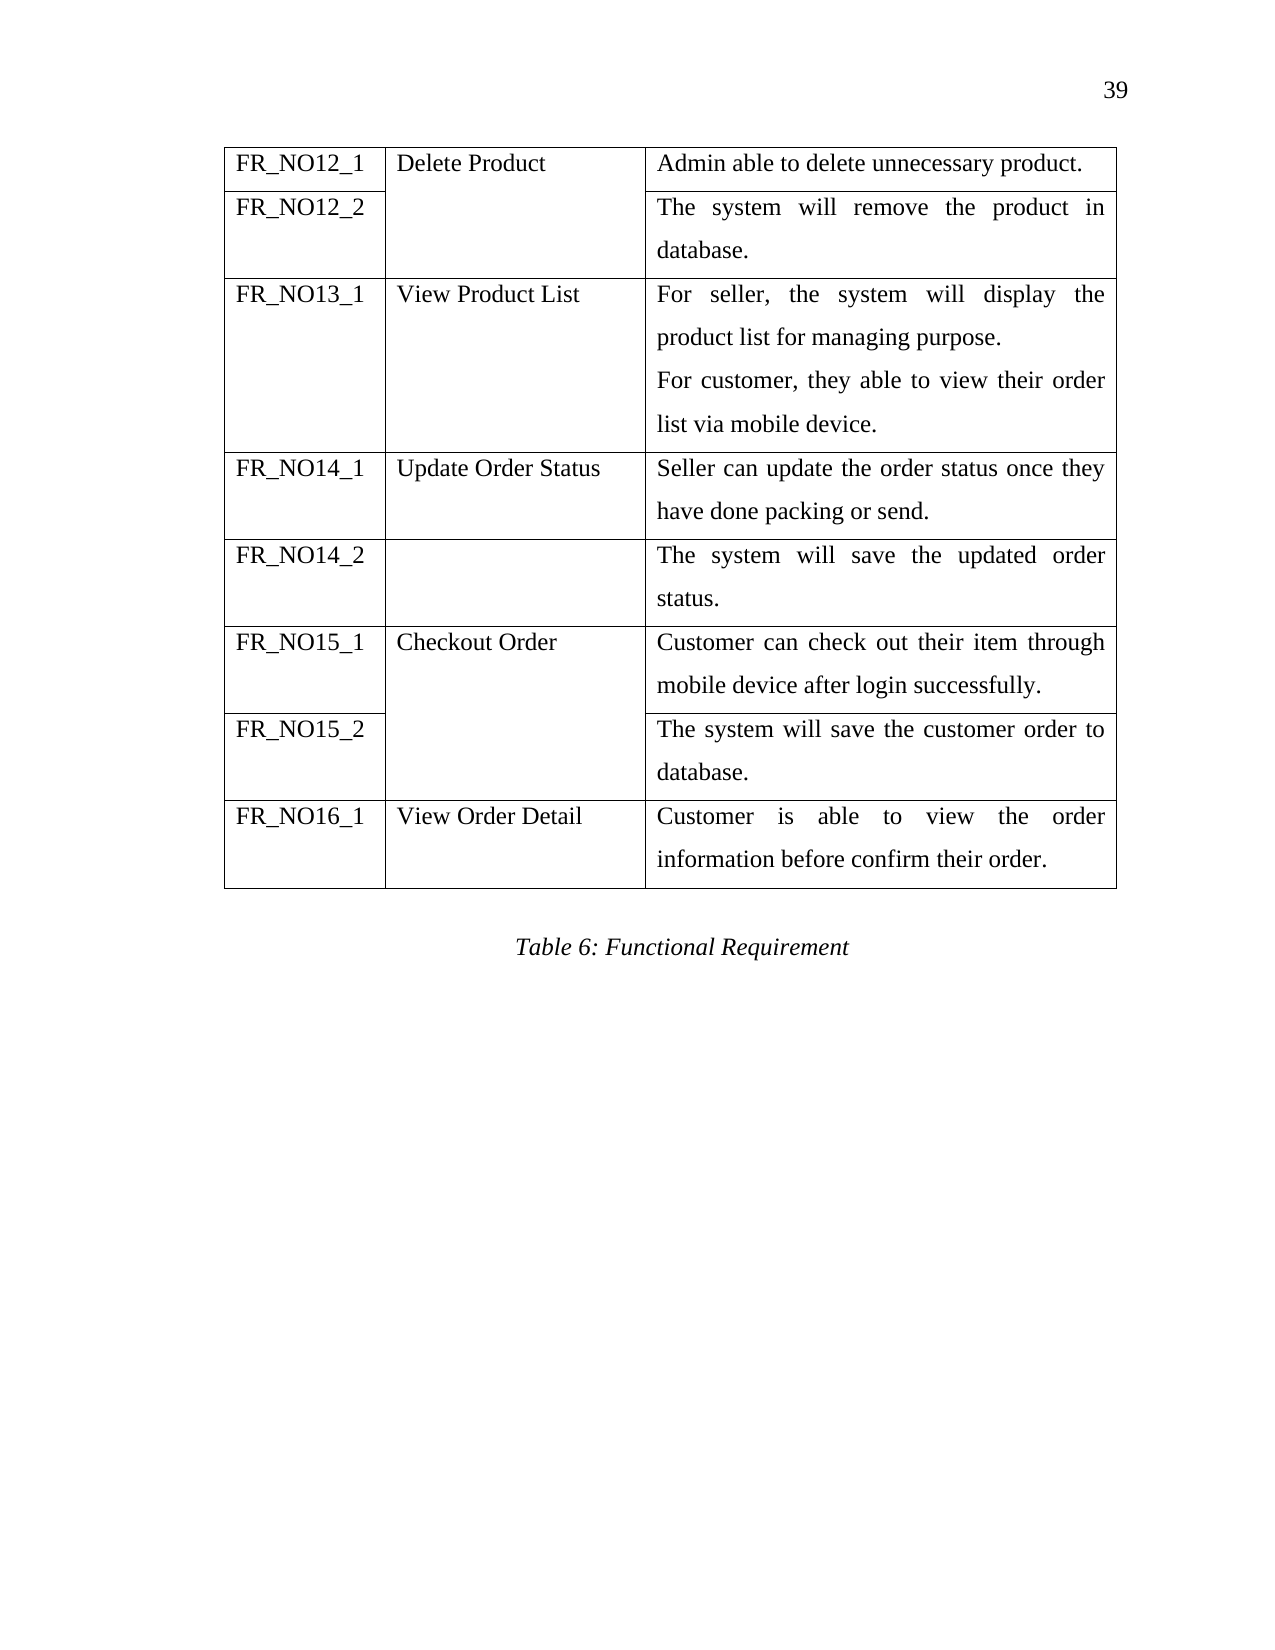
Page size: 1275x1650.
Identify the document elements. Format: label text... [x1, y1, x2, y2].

table_cell The system will remove the product in database. [646, 192, 1116, 278]
table_cell The system will save the customer order to database. [646, 714, 1116, 800]
table_cell Update Order Status [386, 453, 645, 539]
table_cell FR_NO14_1 [225, 453, 385, 539]
table_cell FR_NO16_1 [225, 801, 385, 888]
table_cell FR_NO15_2 [225, 714, 385, 800]
table_cell FR_NO15_1 [225, 627, 385, 713]
table_cell Admin able to delete unnecessary product. [646, 148, 1116, 191]
table_cell Customer can check out their item through mobile device after login successfully. [646, 627, 1116, 713]
table_cell View Order Detail [386, 801, 645, 888]
table_cell FR_NO14_2 [225, 540, 385, 626]
table_cell Customer is able to view the order information before confirm their order. [646, 801, 1116, 888]
table_cell Checkout Order [386, 627, 645, 800]
table_cell Seller can update the order status once they have done packing or send. [646, 453, 1116, 539]
table_cell FR_NO12_2 [225, 192, 385, 278]
table_cell FR_NO13_1 [225, 279, 385, 452]
table_cell The system will save the updated order status. [646, 540, 1116, 626]
table_cell For seller, the system will display the product list for managing purpose. For customer, they able to view their order list via mobile device. [646, 279, 1116, 452]
table_cell FR_NO12_1 [225, 148, 385, 191]
table_cell Delete Product [386, 148, 645, 278]
table_cell View Product List [386, 279, 645, 452]
